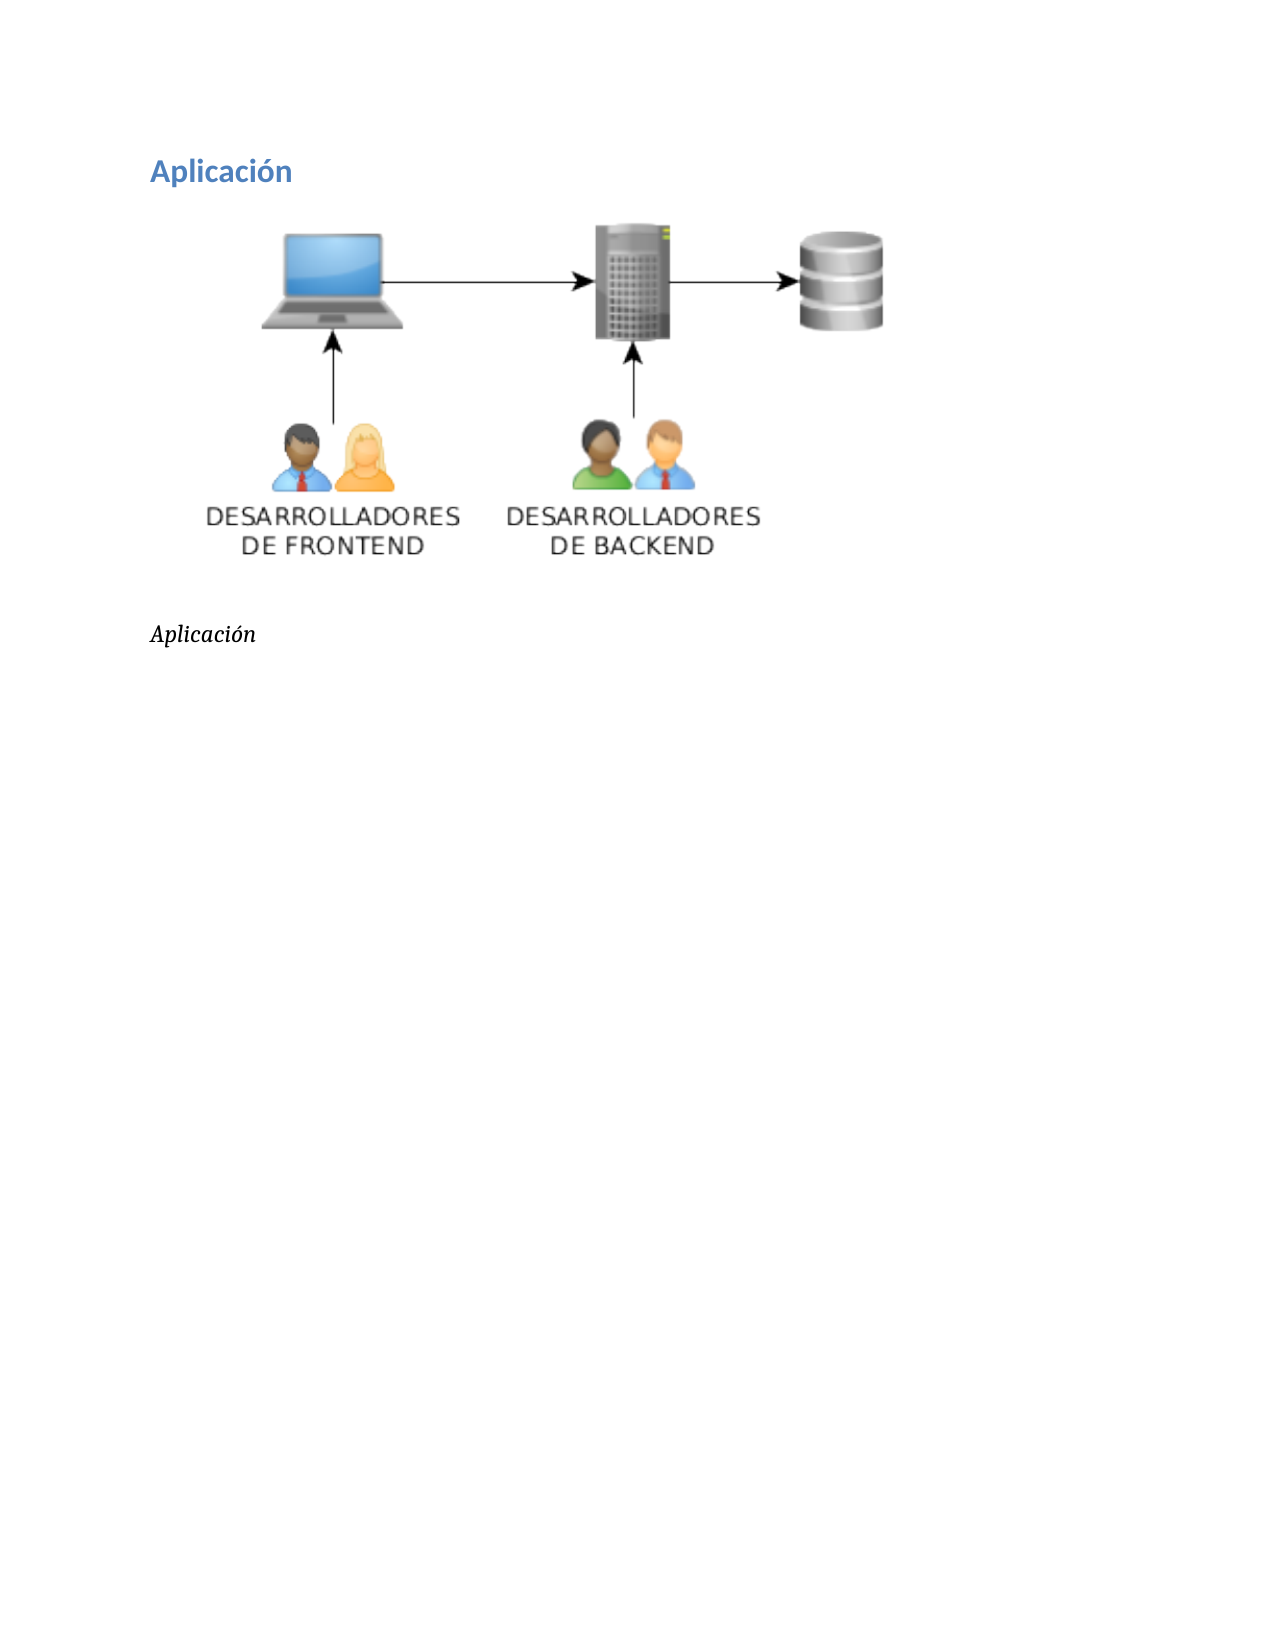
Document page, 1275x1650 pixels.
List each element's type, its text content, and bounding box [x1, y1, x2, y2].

subtitle Aplicación [150, 150, 1125, 191]
picture [168, 190, 915, 599]
text Aplicación [150, 620, 1125, 649]
